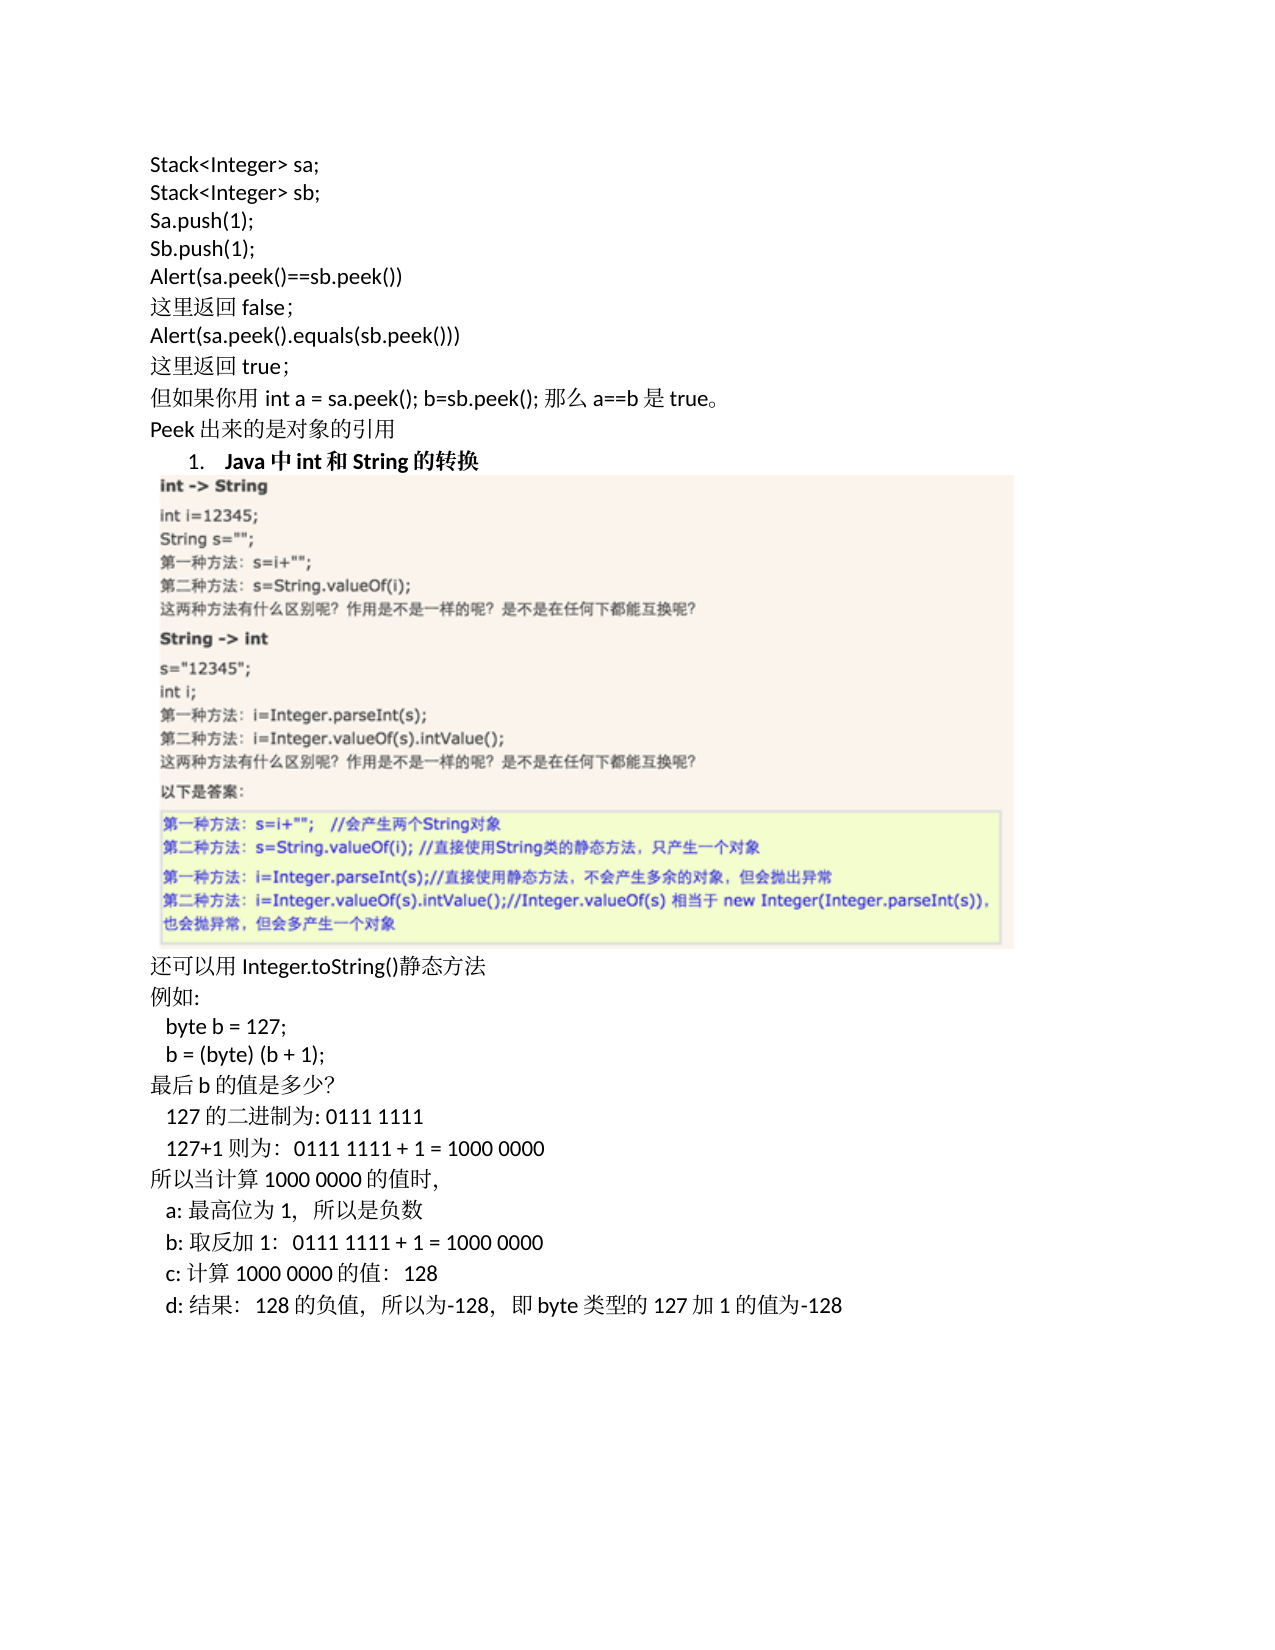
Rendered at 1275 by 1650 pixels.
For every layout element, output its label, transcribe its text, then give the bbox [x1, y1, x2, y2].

text Alert(sa.peek().equals(sb.peek())) [150, 322, 1125, 349]
text 127的二进制为: 0111 1111 [150, 1099, 1125, 1131]
text Stack<Integer> sb; [150, 178, 1125, 206]
picture [150, 475, 1014, 949]
text 但如果你用 int a = sa.peek(); b=sb.peek(); 那么a==b是true。 [150, 381, 1125, 412]
text 这里返回true； [150, 349, 1125, 381]
text 例如: [150, 980, 1125, 1012]
text b: 取反加1：0111 1111 + 1 = 1000 0000 [150, 1225, 1125, 1257]
text Stack<Integer> sa; [150, 150, 1125, 178]
text d: 结果：128的负值，所以为-128，即byte类型的127加1的值为-128 [150, 1288, 1125, 1319]
text 最后b的值是多少？ [150, 1068, 1125, 1099]
text b = (byte) (b + 1); [150, 1040, 1125, 1068]
text 这里返回false； [150, 290, 1125, 322]
text Peek出来的是对象的引用 [150, 412, 1125, 444]
text 还可以用Integer.toString()静态方法 [150, 949, 1125, 980]
text 所以当计算1000 0000的值时， [150, 1162, 1125, 1194]
text Alert(sa.peek()==sb.peek()) [150, 262, 1125, 290]
text c: 计算1000 0000的值：128 [150, 1257, 1125, 1288]
list Java中int和String的转换 [187, 444, 1125, 475]
text 127+1则为：0111 1111 + 1 = 1000 0000 [150, 1131, 1125, 1162]
text Sa.push(1); [150, 206, 1125, 234]
text byte b = 127; [150, 1012, 1125, 1040]
text a: 最高位为1，所以是负数 [150, 1194, 1125, 1225]
text Sb.push(1); [150, 234, 1125, 262]
